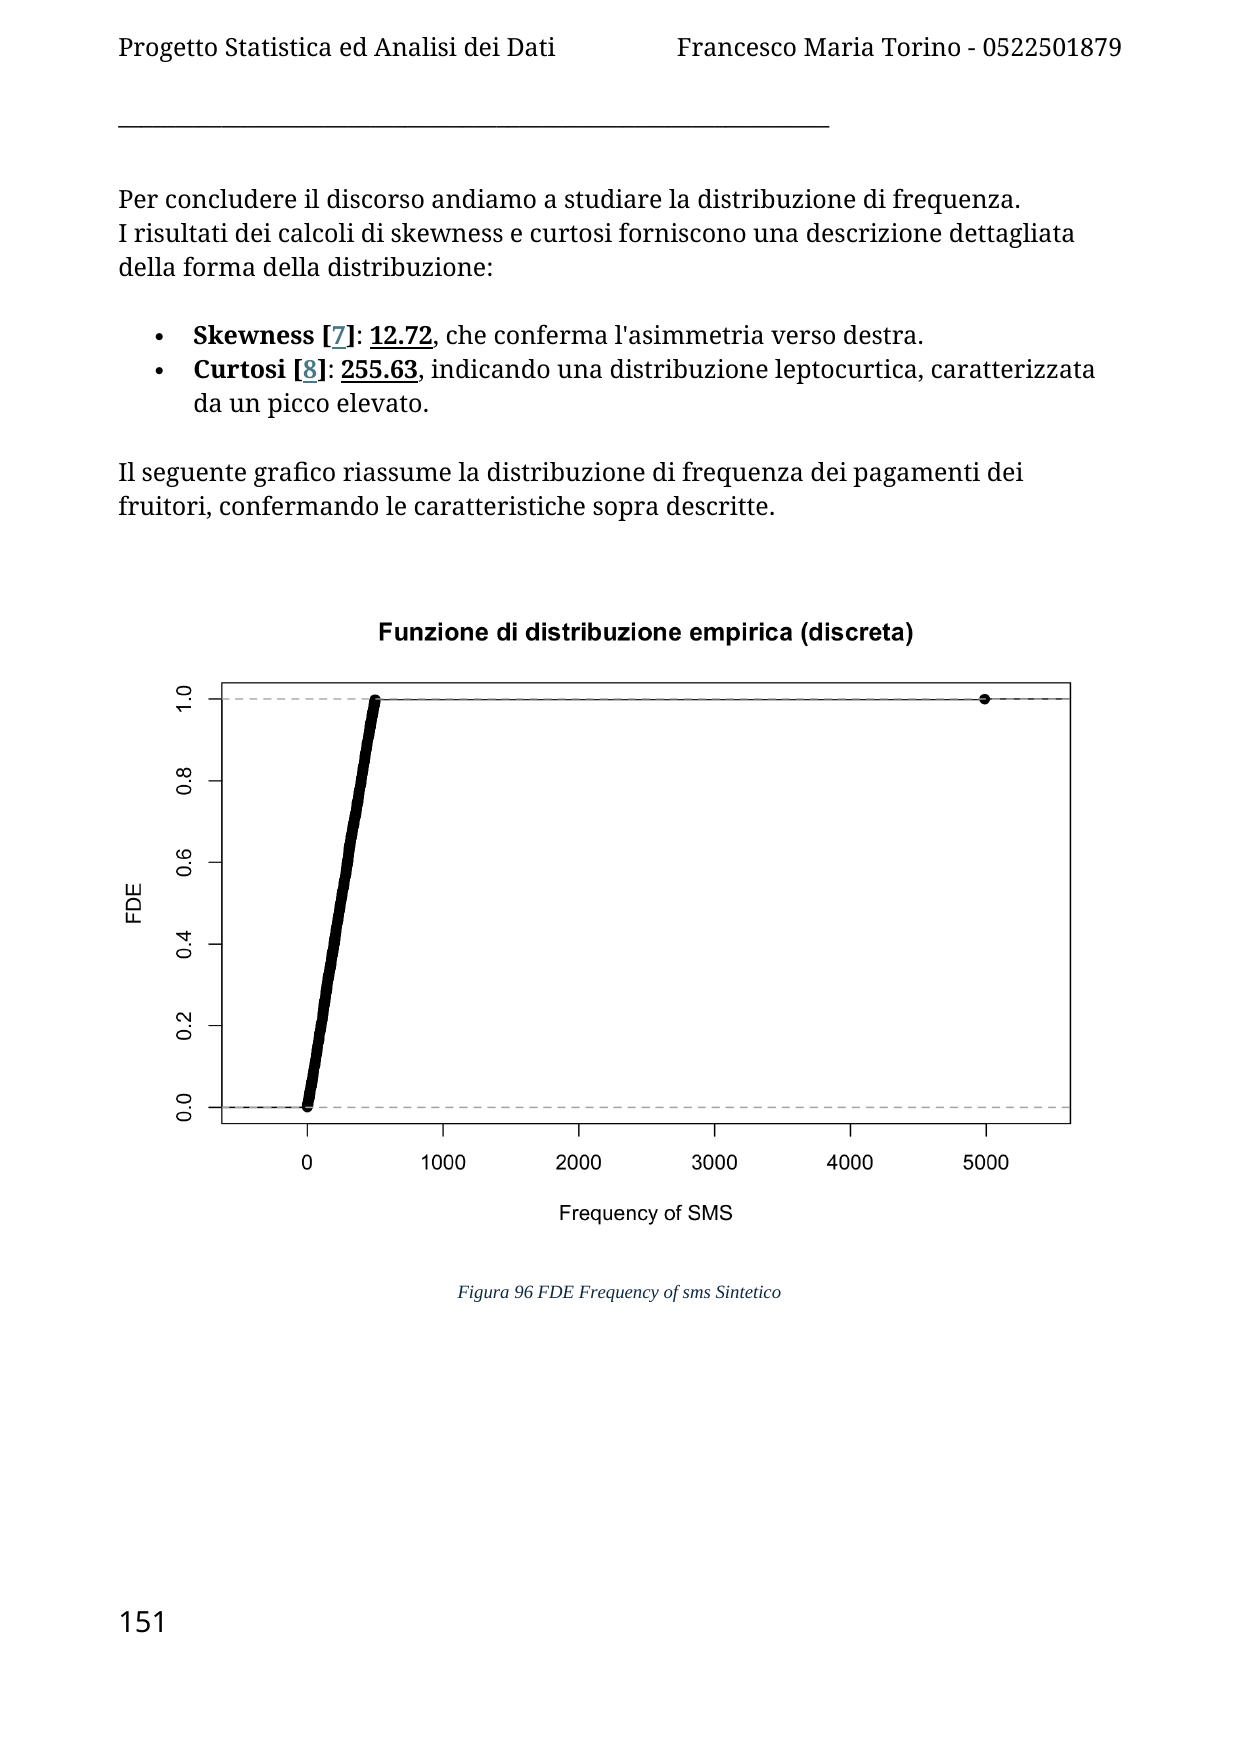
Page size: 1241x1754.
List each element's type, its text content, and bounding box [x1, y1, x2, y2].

picture [118, 579, 1123, 1252]
text Per concludere il discorso andiamo a studiare la distribuzione di frequenza. [118, 182, 1122, 216]
list Skewness [7]: 12.72, che conferma l'asimmetria verso destra. [156, 318, 1122, 352]
text I risultati dei calcoli di skewness e curtosi forniscono una descrizione dettagliata della forma della distribuzione: [118, 216, 1122, 284]
list Curtosi [8]: 255.63, indicando una distribuzione leptocurtica, caratterizzata da un picco elevato. [156, 352, 1122, 420]
text Figura 96 FDE Frequency of sms Sintetico [118, 1281, 1122, 1302]
text Il seguente grafico riassume la distribuzione di frequenza dei pagamenti dei fruitori, confermando le caratteristiche sopra descritte. [118, 454, 1122, 522]
